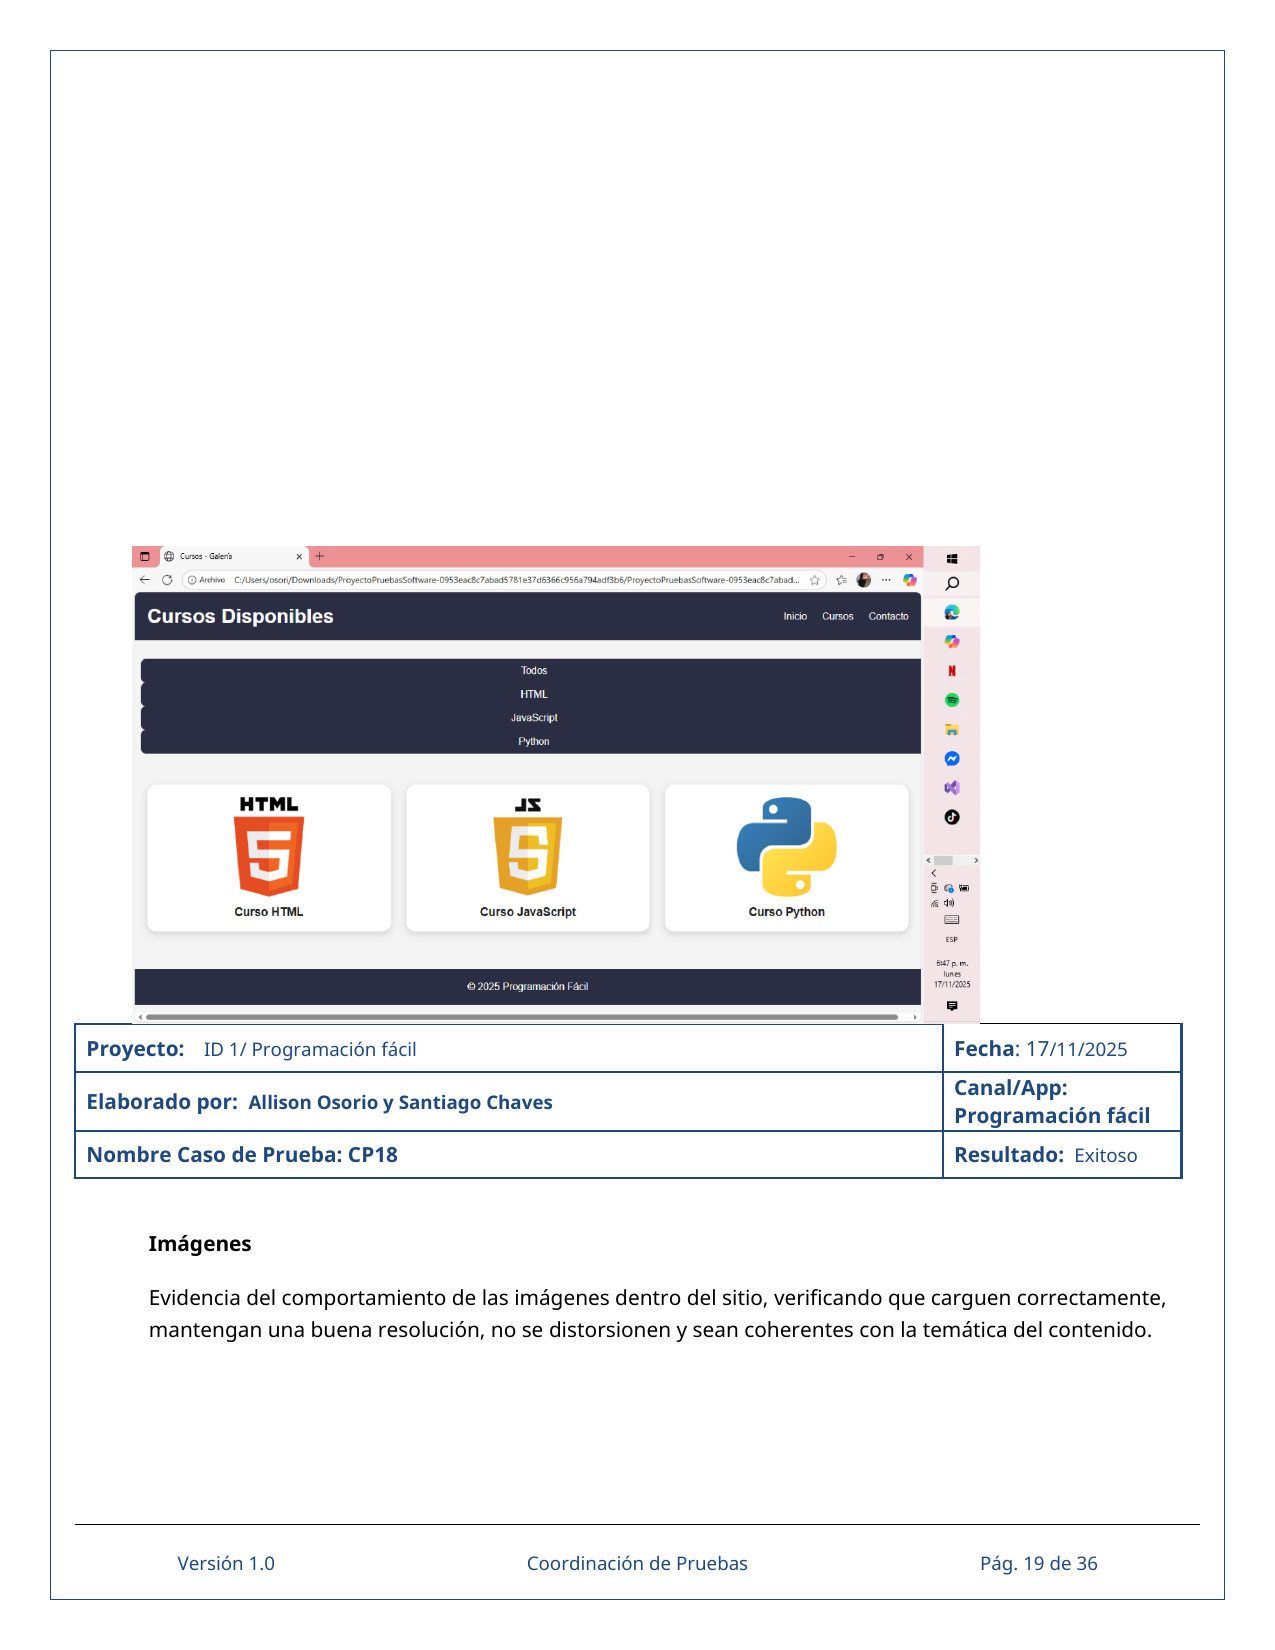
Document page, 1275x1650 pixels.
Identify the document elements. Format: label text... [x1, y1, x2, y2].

table_header Proyecto: ID 1/ Programación fácil [76, 1025, 942, 1071]
picture [132, 546, 980, 1024]
table_cell Elaborado por: Allison Osorio y Santiago Chaves [76, 1073, 942, 1130]
text Imágenes [75, 1229, 1200, 1258]
table_cell Nombre Caso de Prueba: CP18 [76, 1132, 942, 1177]
text Evidencia del comportamiento de las imágenes dentro del sitio, verificando que carguen correctamente, mantengan una buena resolución, no se distorsionen y sean coherentes con la temática del contenido. [149, 1283, 1200, 1344]
table_header Fecha: 17/11/2025 [944, 1024, 1180, 1071]
table_cell Canal/App: Programación fácil [944, 1073, 1180, 1130]
table_cell Resultado: Exitoso [944, 1132, 1180, 1177]
